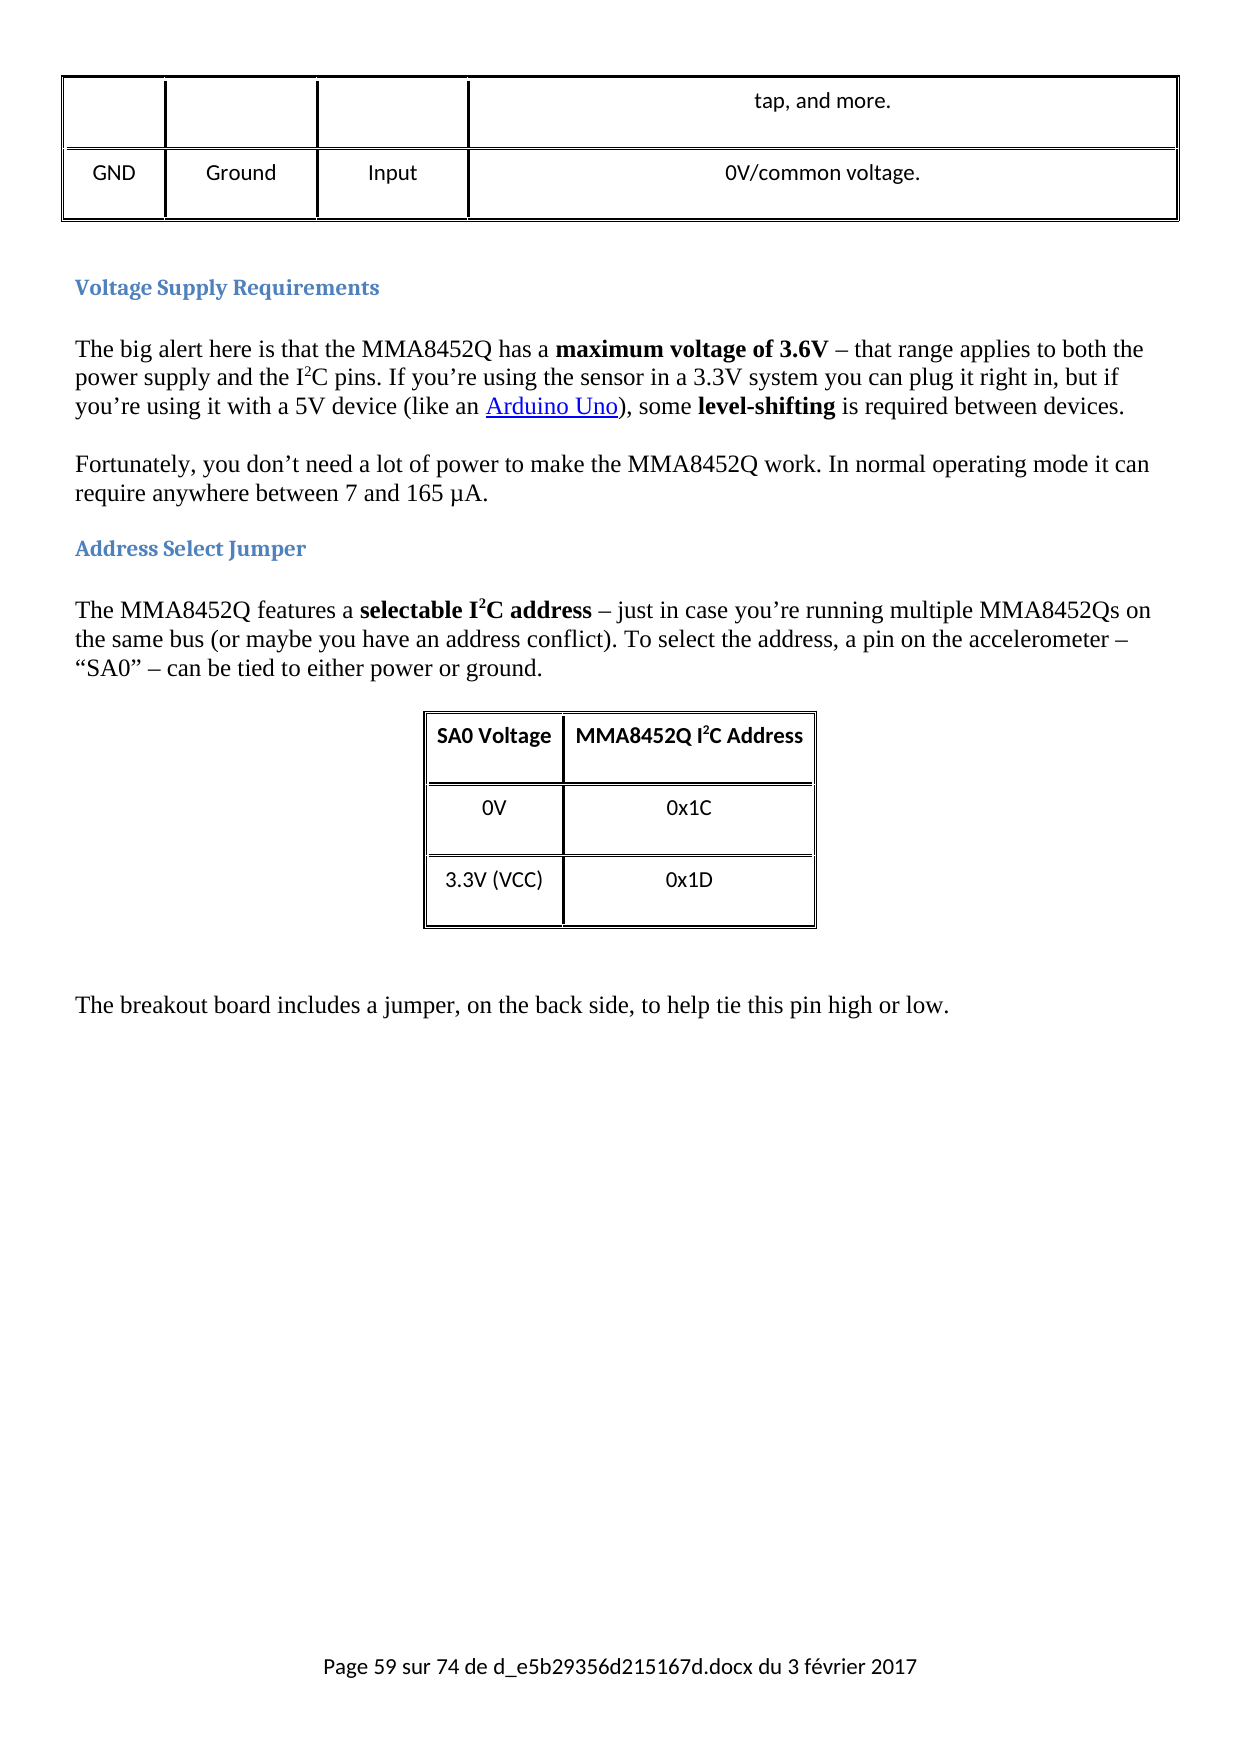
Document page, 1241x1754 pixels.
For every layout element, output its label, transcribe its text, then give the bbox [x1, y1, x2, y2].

table_cell Output [317, 77, 468, 147]
subtitle Voltage Supply Requirements [75, 274, 1165, 301]
text The breakout board includes a jumper, on the back side, to help tie this pin high or low. [75, 990, 1165, 1019]
subtitle Address Select Jumper [75, 536, 1165, 562]
table_cell Input [317, 150, 468, 218]
table_cell 0x1C [565, 782, 814, 854]
table_cell GND [63, 147, 165, 218]
table_cell 0x1D [563, 854, 815, 925]
table_cell Ground [165, 150, 317, 218]
table_header MMA8452Q I2C Address [563, 714, 814, 782]
table_cell Interrupt 1 [165, 77, 317, 147]
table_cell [468, 78, 1176, 147]
table_cell I1 [64, 77, 165, 147]
text The MMA8452Q features a selectable I2C address – just in case you’re running multiple MMA8452Qs on the same bus (or maybe you have an address conflict). To select the address, a pin on the accelerometer – “SA0” – can be tied to either power or ground. [75, 595, 1165, 681]
table_header SA0 Voltage [425, 712, 563, 782]
table_cell 0V/common voltage. [468, 147, 1178, 218]
table_cell 0V [427, 782, 562, 854]
table_cell 3.3V (VCC) [425, 854, 563, 925]
text Fortunately, you don’t need a lot of power to make the MMA8452Q work. In normal operating mode it can require anywhere between 7 and 165 µA. [75, 449, 1165, 507]
text The big alert here is that the MMA8452Q has a maximum voltage of 3.6V – that range applies to both the power supply and the I2C pins. If you’re using the sensor in a 3.3V system you can plug it right in, but if you’re using it with a 5V device (like an Arduino Uno), some level-shifting is required between devices. [75, 334, 1165, 420]
